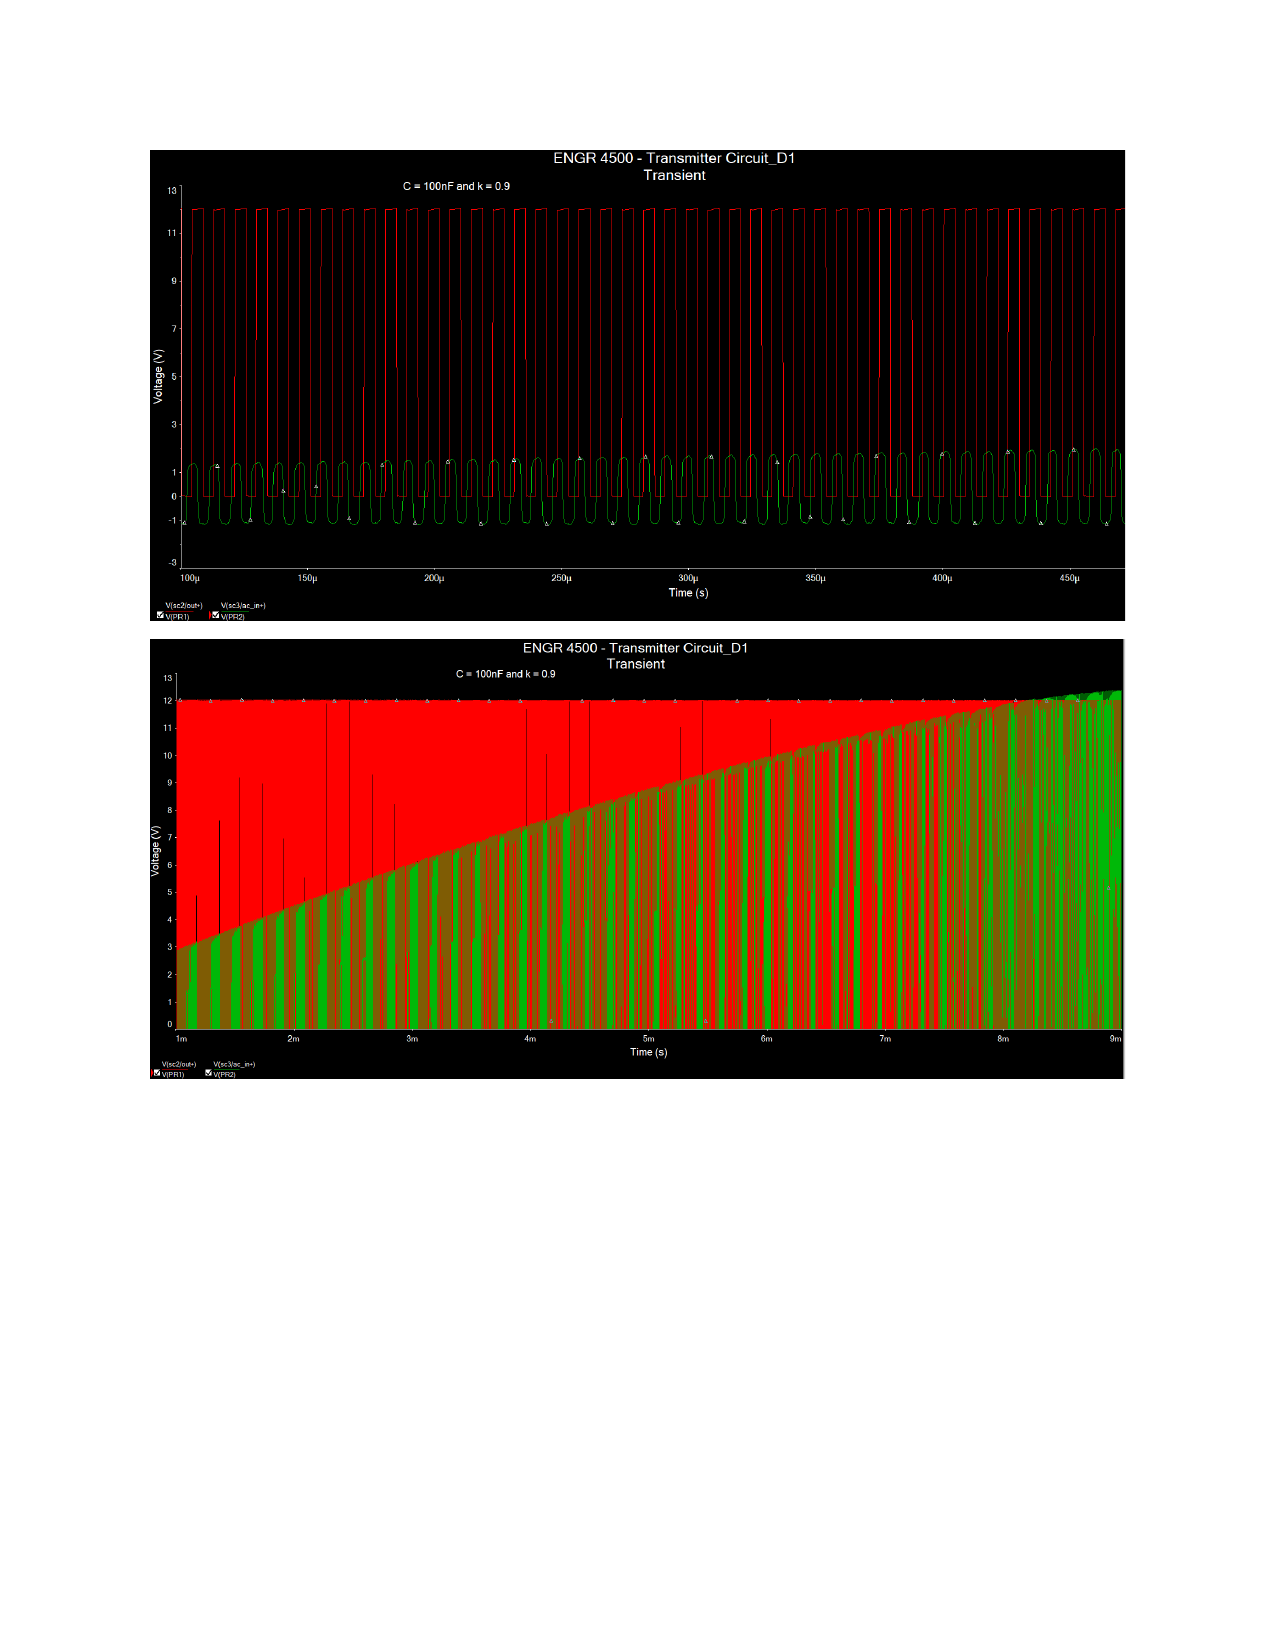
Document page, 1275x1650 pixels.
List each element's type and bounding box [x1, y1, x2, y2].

picture [150, 639, 1125, 1079]
picture [150, 150, 1125, 621]
